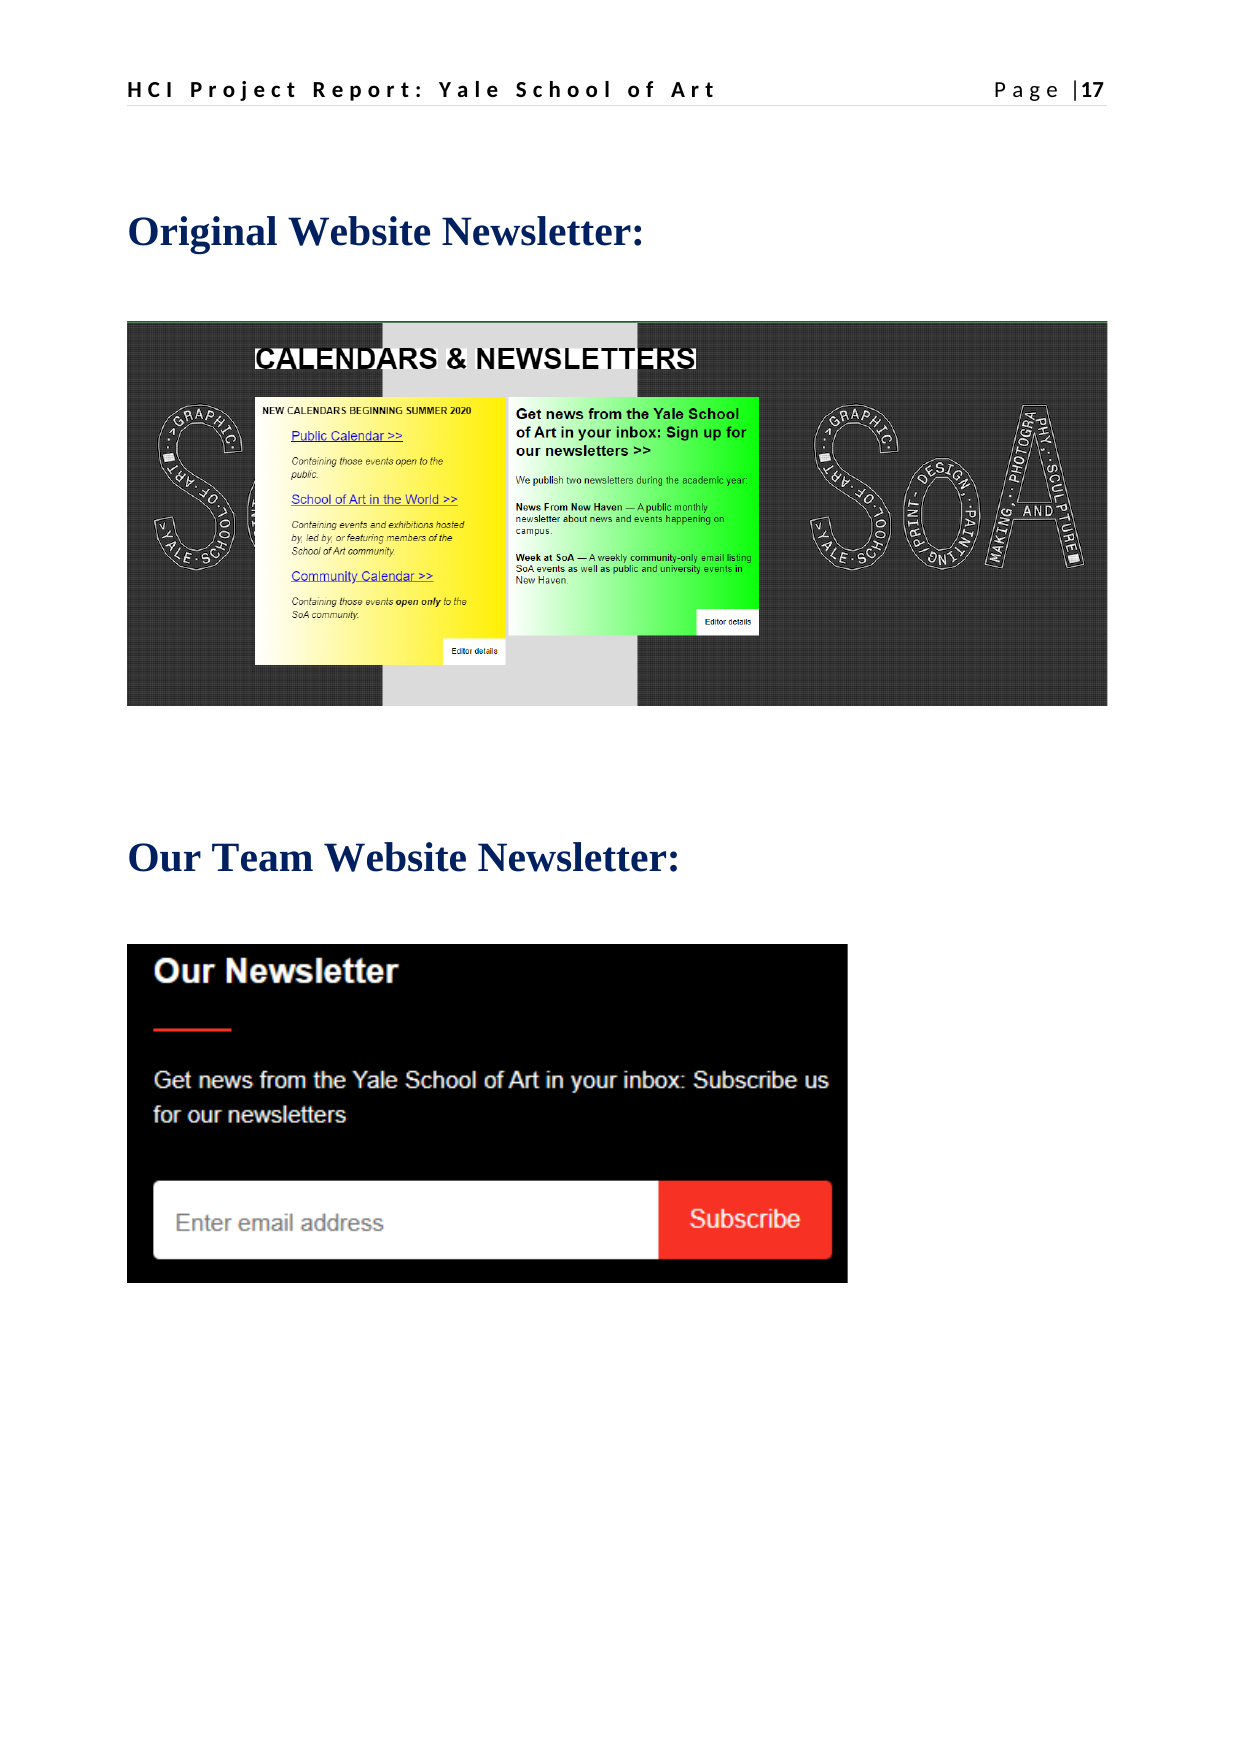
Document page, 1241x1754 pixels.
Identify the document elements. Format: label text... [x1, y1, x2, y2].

picture [127, 944, 848, 1283]
text Our Team Website Newsletter: [127, 832, 1107, 880]
text Original Website Newsletter: [127, 206, 1107, 254]
picture [127, 321, 1108, 706]
